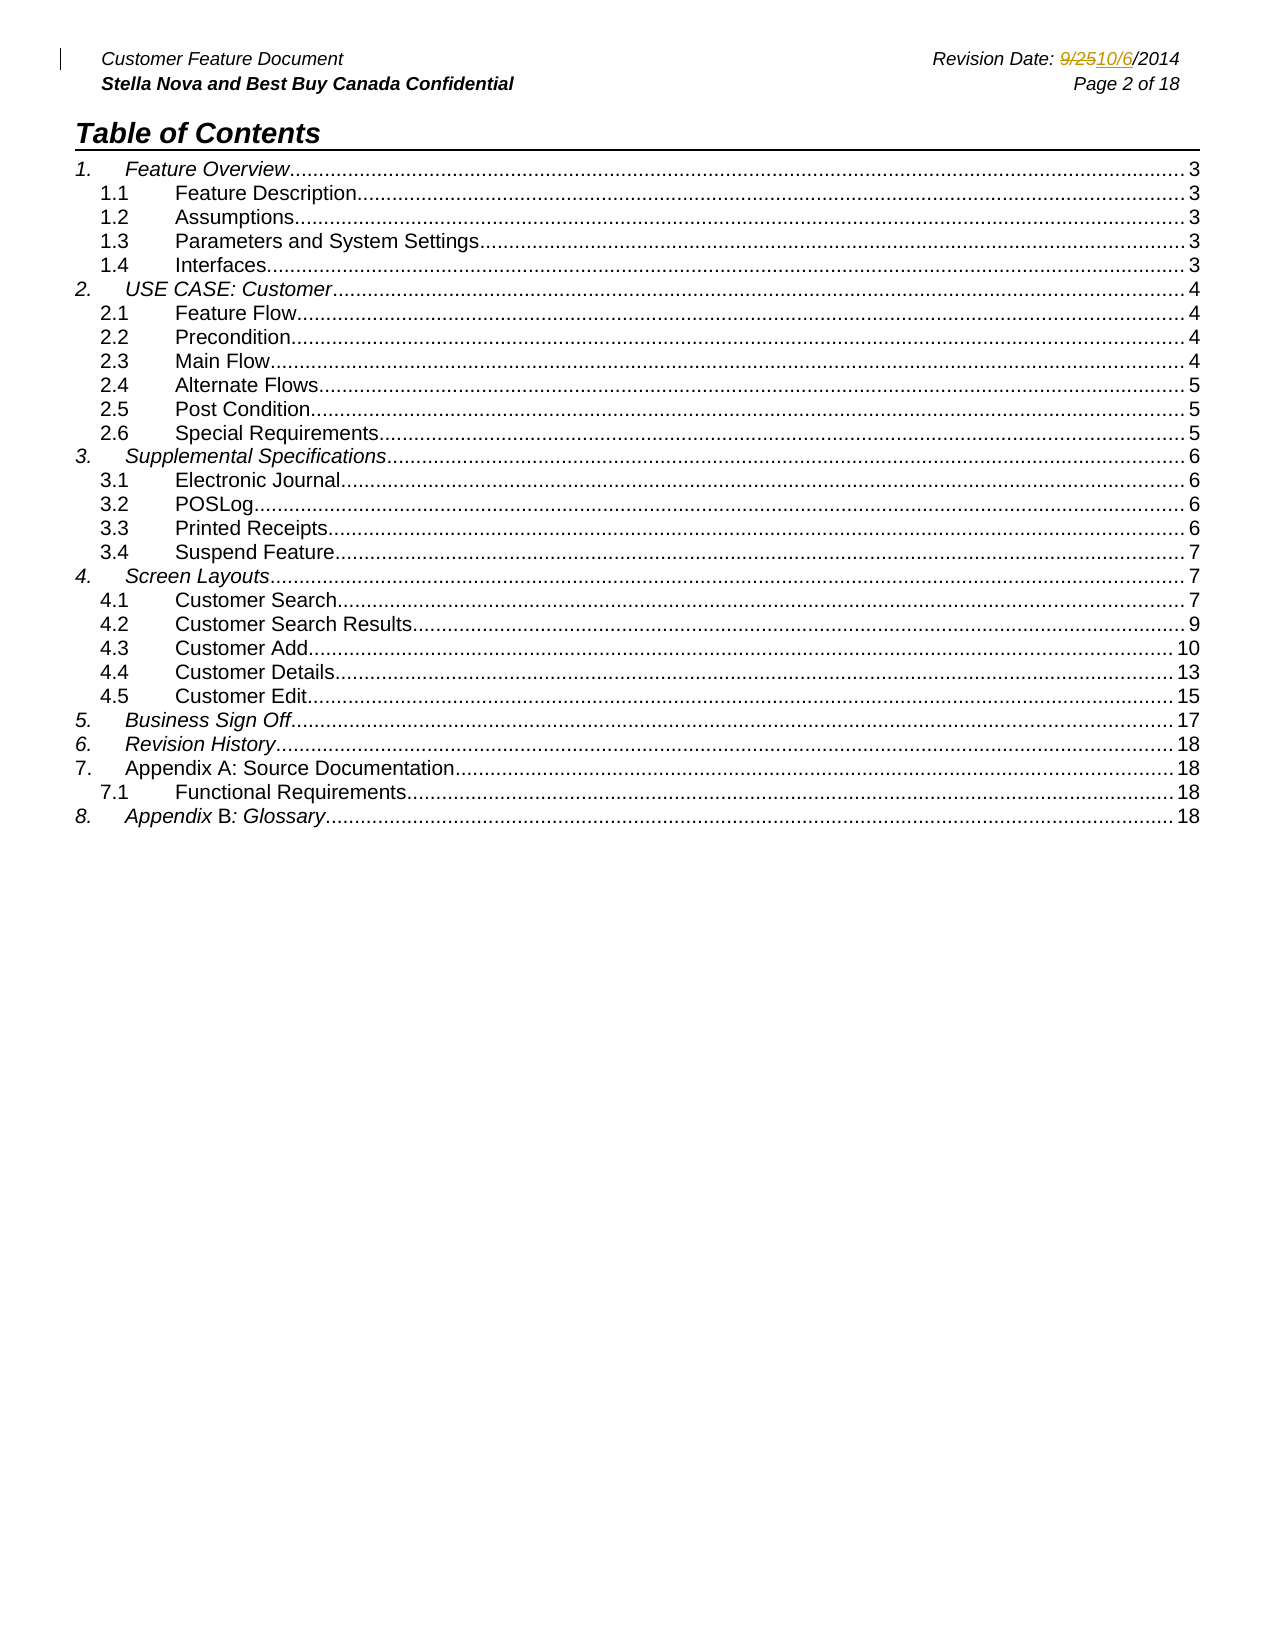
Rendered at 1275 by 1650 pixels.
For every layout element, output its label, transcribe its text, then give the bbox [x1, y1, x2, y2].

text 2.4 Alternate Flows 5 [100, 372, 1200, 396]
text 2.6 Special Requirements 5 [100, 420, 1200, 444]
text 2.3 Main Flow 4 [100, 348, 1200, 372]
text 4.3 Customer Add 10 [100, 636, 1200, 660]
text 1.1 Feature Description 3 [100, 181, 1200, 205]
text 3.3 Printed Receipts 6 [100, 516, 1200, 540]
text 2. USE CASE: Customer 4 [75, 277, 1200, 301]
text 3.4 Suspend Feature 7 [100, 540, 1200, 564]
text 7.1 Functional Requirements 18 [100, 780, 1200, 804]
text 1.4 Interfaces 3 [100, 253, 1200, 277]
text 4.5 Customer Edit 15 [100, 684, 1200, 708]
text Table of Contents [75, 116, 1200, 149]
text 3. Supplemental Specifications 6 [75, 444, 1200, 468]
text 6. Revision History 18 [75, 732, 1200, 756]
text 2.1 Feature Flow 4 [100, 301, 1200, 324]
text 2.2 Precondition 4 [100, 324, 1200, 348]
text 4. Screen Layouts 7 [75, 564, 1200, 588]
text 1.2 Assumptions 3 [100, 205, 1200, 229]
text 4.4 Customer Details 13 [100, 660, 1200, 684]
text 5. Business Sign Off 17 [75, 708, 1200, 732]
text 3.1 Electronic Journal 6 [100, 468, 1200, 492]
text 7. Appendix A: Source Documentation 18 [75, 756, 1200, 780]
text 2.5 Post Condition 5 [100, 396, 1200, 420]
text 4.1 Customer Search 7 [100, 588, 1200, 612]
text 1. Feature Overview 3 [75, 157, 1200, 181]
text 3.2 POSLog 6 [100, 492, 1200, 516]
text 1.3 Parameters and System Settings 3 [100, 229, 1200, 253]
text 4.2 Customer Search Results 9 [100, 612, 1200, 636]
text 8. Appendix B: Glossary 18 [75, 804, 1200, 828]
